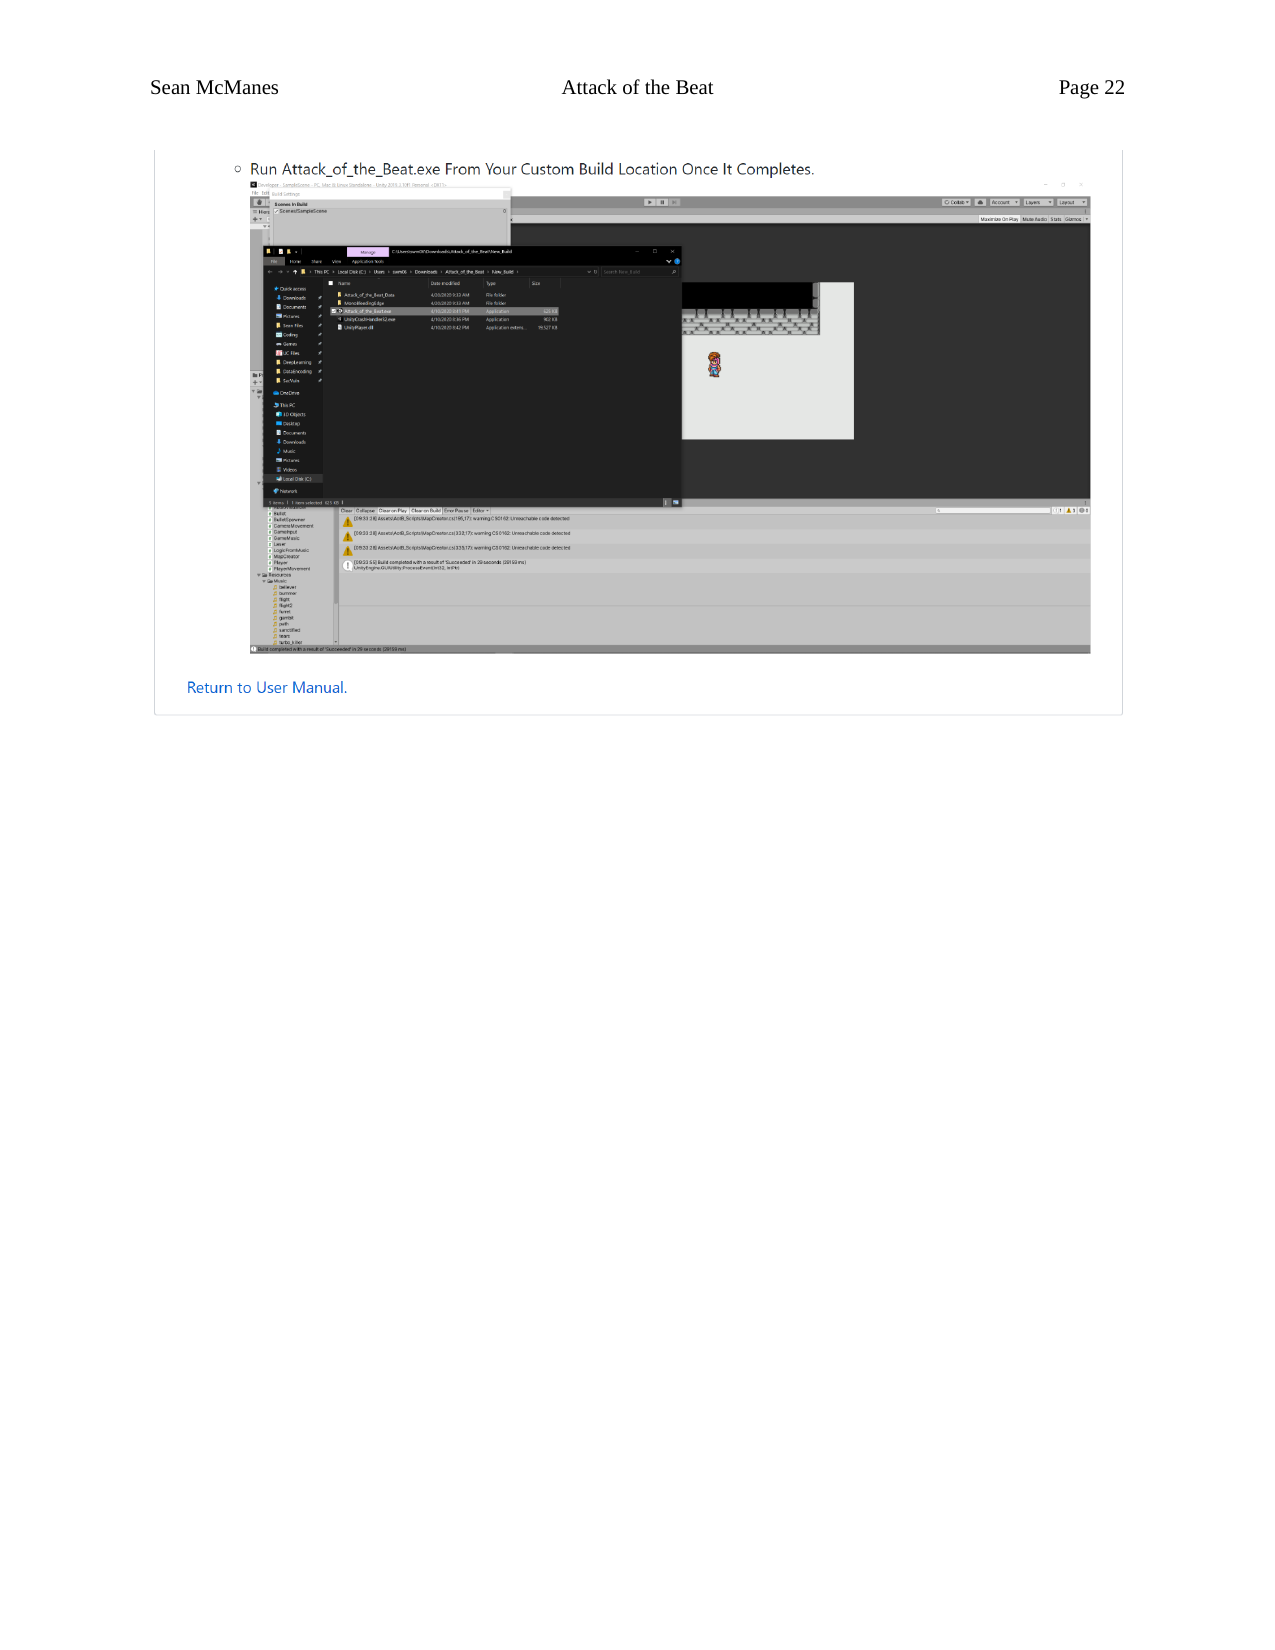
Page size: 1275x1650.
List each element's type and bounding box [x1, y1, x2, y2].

picture [150, 150, 1125, 718]
